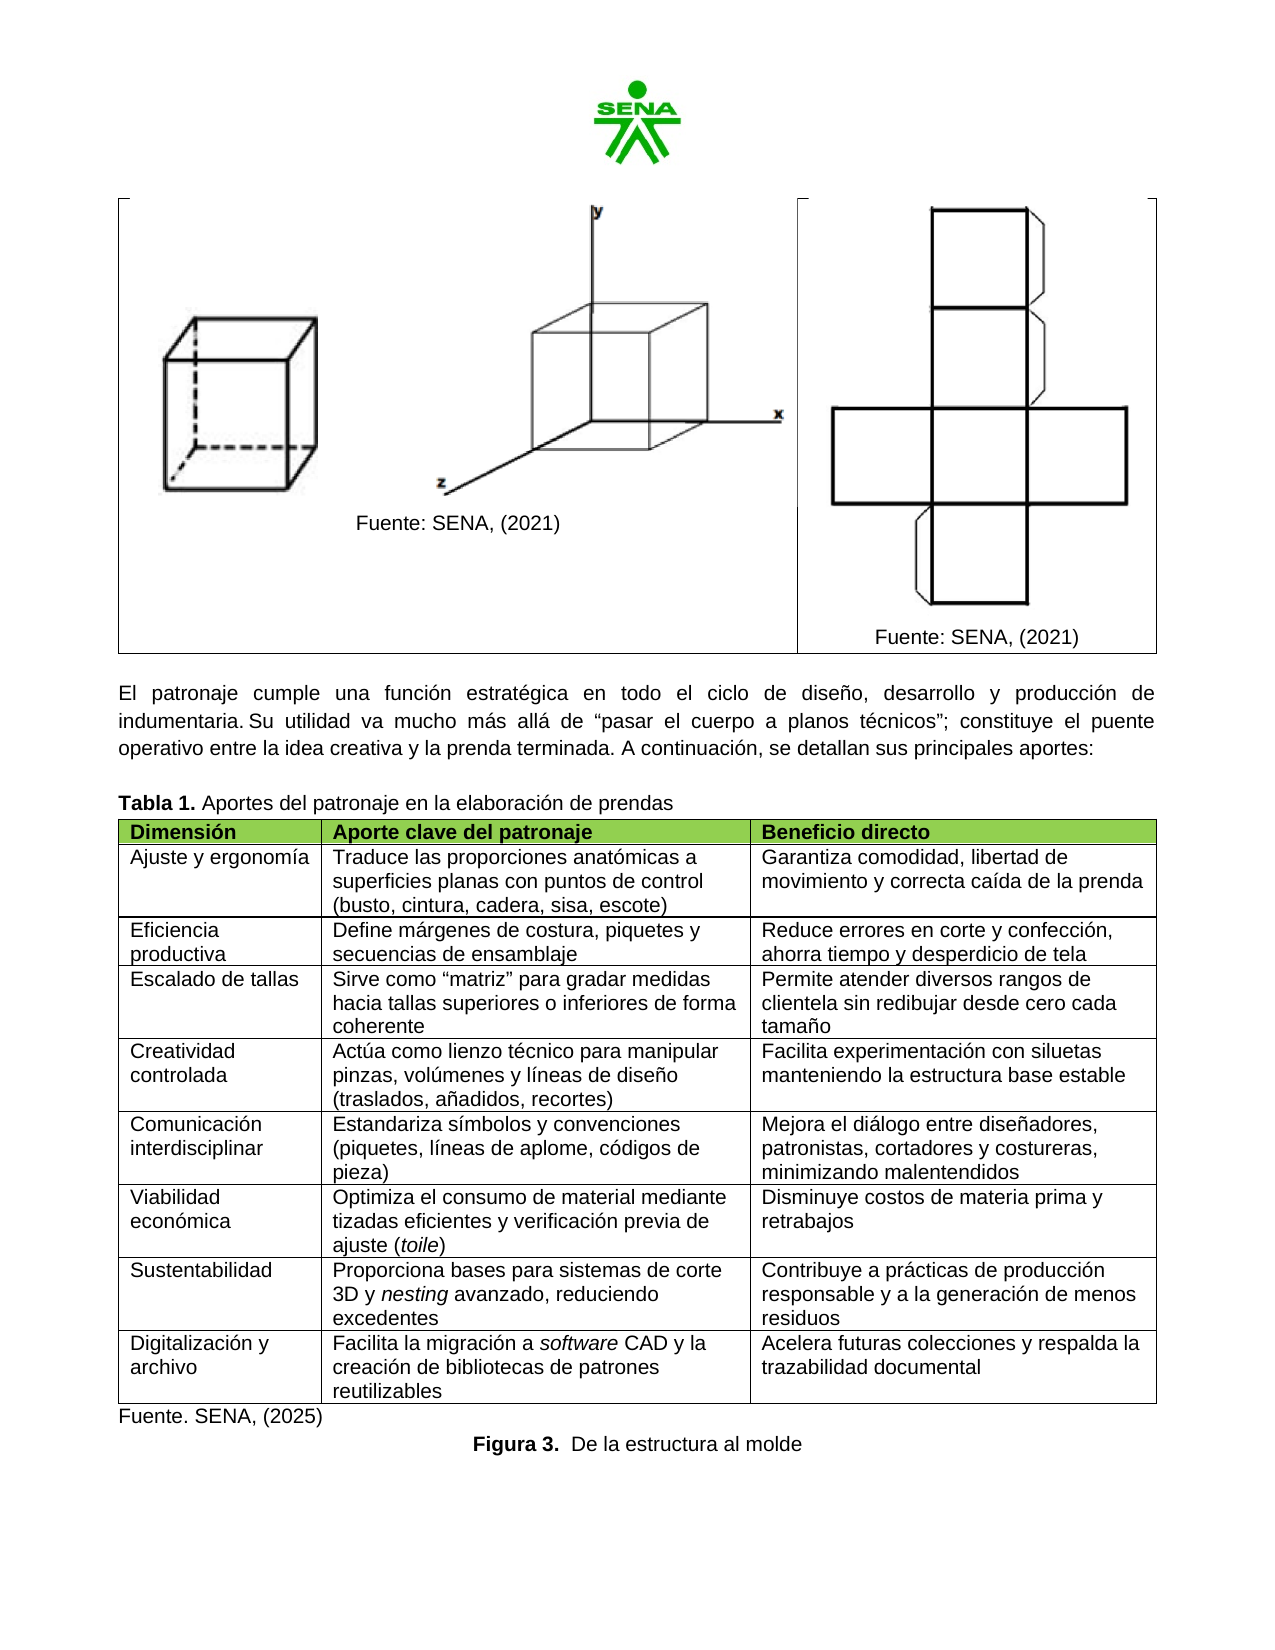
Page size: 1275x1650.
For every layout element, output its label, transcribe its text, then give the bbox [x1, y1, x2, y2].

table_cell Digitalización y archivo [119, 1331, 321, 1403]
table_cell Permite atender diversos rangos de clientela sin redibujar desde cero cada tamaño [751, 966, 1156, 1038]
table_cell Viabilidad económica [119, 1185, 321, 1257]
table_header Beneficio directo [751, 820, 1156, 843]
table_cell Facilita experimentación con siluetas manteniendo la estructura base estable [751, 1039, 1156, 1111]
table_cell Actúa como lienzo técnico para manipular pinzas, volúmenes y líneas de diseño (traslados, añadidos, recortes) [322, 1039, 750, 1111]
table_cell Comunicación interdisciplinar [119, 1112, 321, 1184]
table_cell Mejora el diálogo entre diseñadores, patronistas, cortadores y costureras, minimizando malentendidos [751, 1112, 1156, 1184]
table_cell Garantiza comodidad, libertad de movimiento y correcta caída de la prenda [751, 845, 1156, 916]
text El patronaje cumple una función estratégica en todo el ciclo de diseño, desarrollo y producción de indumentaria. Su utilidad va mucho más allá de “pasar el cuerpo a planos técnicos”; constituye el puente operativo entre la idea creativa y la prenda terminada. A continuación, se detallan sus principales aportes: [118, 681, 1157, 760]
table_header Figura 2. Plano en 2D Fuente: SENA, (2021) [798, 199, 1156, 652]
table_cell Traduce las proporciones anatómicas a superficies planas con puntos de control (busto, cintura, cadera, sisa, escote) [322, 845, 750, 916]
picture [588, 75, 687, 172]
table_header Dimensión [119, 820, 321, 843]
text Figura 3. De la estructura al molde [118, 1431, 1157, 1455]
table_cell Estandariza símbolos y convenciones (piquetes, líneas de aplome, códigos de pieza) [322, 1112, 750, 1184]
picture [808, 198, 1148, 621]
picture [129, 198, 798, 507]
text Tabla 1. Aportes del patronaje en la elaboración de prendas [118, 791, 1157, 815]
table_cell Sustentabilidad [119, 1258, 321, 1330]
table_cell Acelera futuras colecciones y respalda la trazabilidad documental [751, 1331, 1156, 1403]
text Fuente. SENA, (2025) [118, 1404, 1157, 1428]
table_cell Contribuye a prácticas de producción responsable y a la generación de menos residuos [751, 1258, 1156, 1330]
table_cell Ajuste y ergonomía [119, 845, 321, 916]
table_cell Escalado de tallas [119, 966, 321, 1038]
table_cell Facilita la migración a software CAD y la creación de bibliotecas de patrones reutilizables [322, 1331, 750, 1403]
table_cell Optimiza el consumo de material mediante tizadas eficientes y verificación previa de ajuste (toile) [322, 1185, 750, 1257]
table_header Figura 1. Plano en 3D Fuente: SENA, (2021) [119, 199, 797, 652]
table_cell Sirve como “matriz” para gradar medidas hacia tallas superiores o inferiores de forma coherente [322, 966, 750, 1038]
table_cell Define márgenes de costura, piquetes y secuencias de ensamblaje [322, 918, 750, 965]
table_cell Reduce errores en corte y confección, ahorra tiempo y desperdicio de tela [751, 918, 1156, 965]
table_cell Proporciona bases para sistemas de corte 3D y nesting avanzado, reduciendo excedentes [322, 1258, 750, 1330]
table_cell Eficiencia productiva [119, 918, 321, 965]
table_header Aporte clave del patronaje [322, 820, 750, 843]
table_cell Creatividad controlada [119, 1039, 321, 1111]
table_cell Disminuye costos de materia prima y retrabajos [751, 1185, 1156, 1257]
